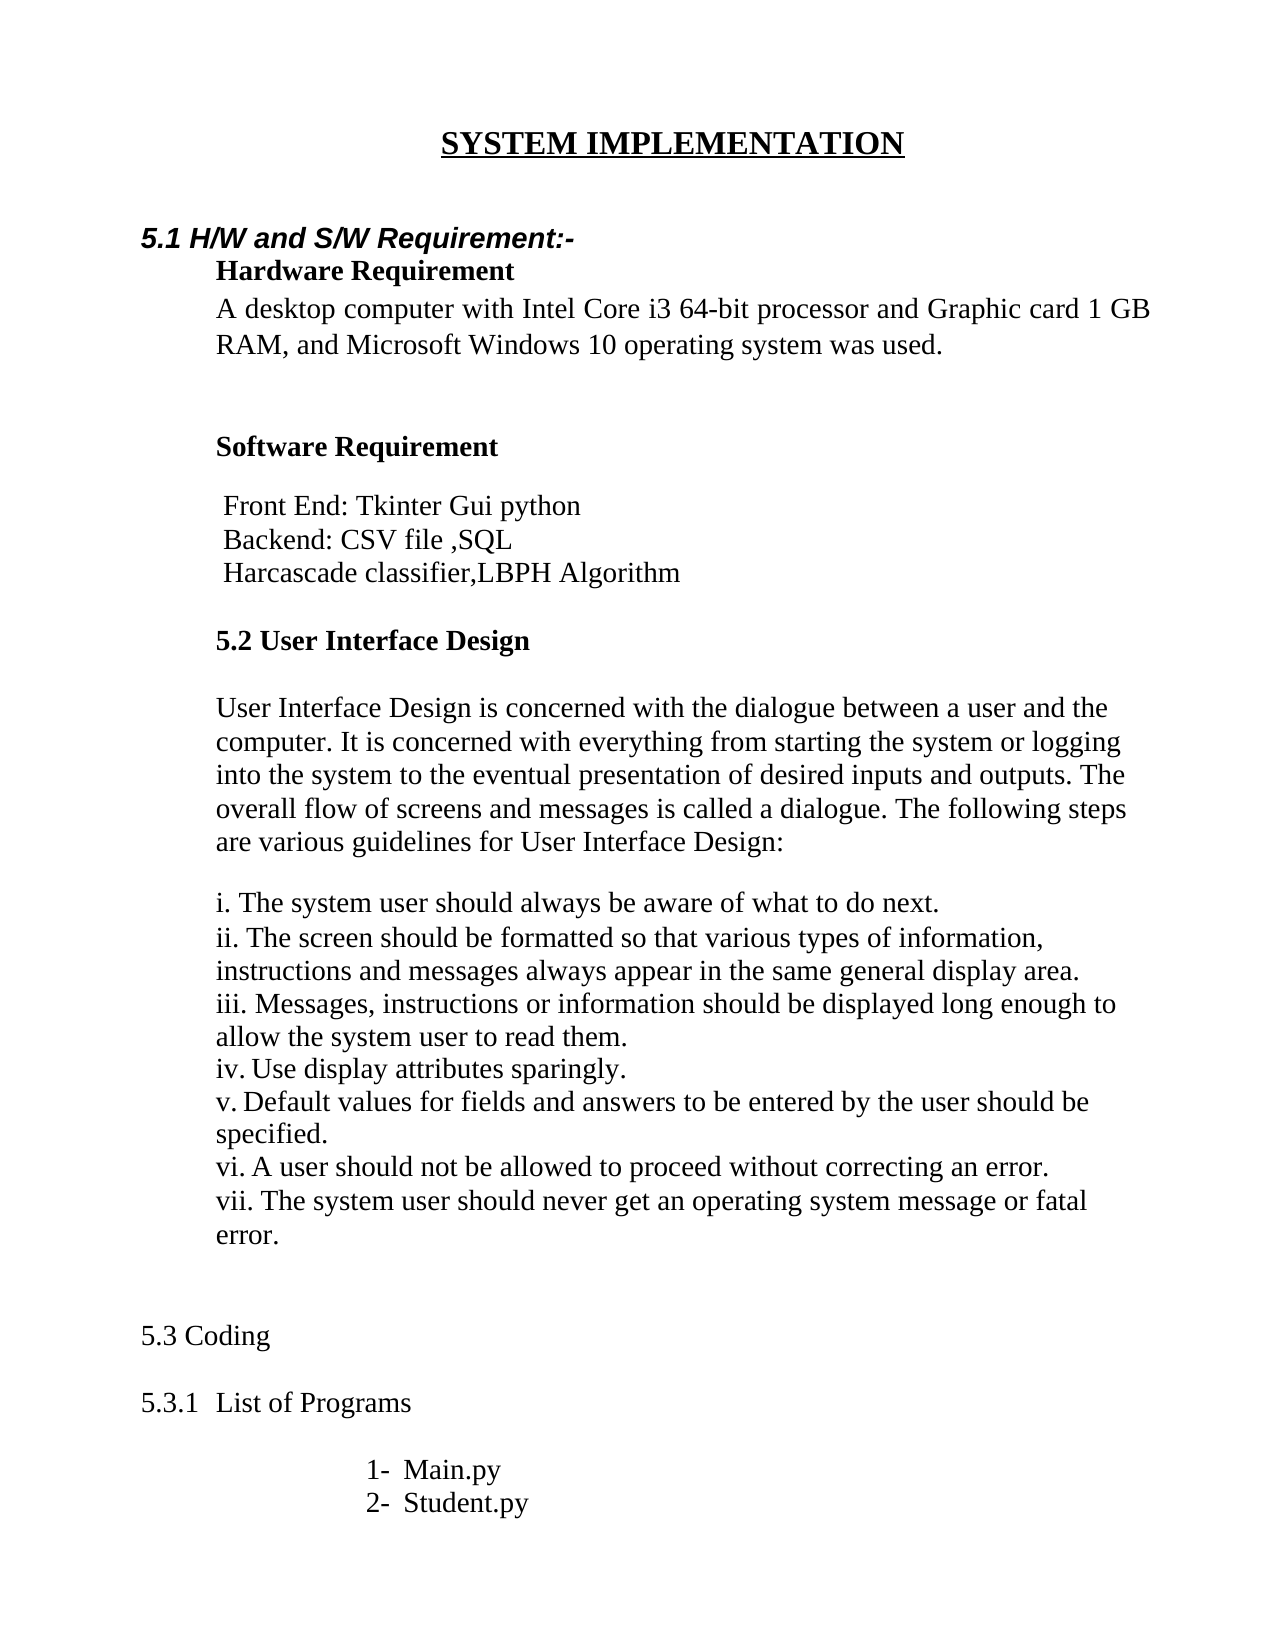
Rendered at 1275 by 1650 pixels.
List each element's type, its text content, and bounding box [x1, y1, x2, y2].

text Front End: Tkinter Gui python [216, 488, 1153, 521]
text 5.2 User Interface Design [216, 623, 1153, 656]
list Main.py [366, 1452, 1153, 1485]
text A desktop computer with Intel Core i3 64-bit processor and Graphic card 1 GB RAM, and Microsoft Windows 10 operating system was used. [216, 292, 1153, 360]
text i. The system user should always be aware of what to do next. [216, 886, 1153, 919]
text Software Requirement [216, 429, 1153, 463]
text Hardware Requirement [216, 253, 1153, 287]
list Use display attributes sparingly. [216, 1052, 1153, 1085]
text Harcascade classifier,LBPH Algorithm [216, 556, 1153, 589]
list List of Programs [141, 1385, 1153, 1418]
text Backend: CSV file ,SQL [216, 522, 1153, 556]
list Default values for fields and answers to be entered by the user should be specified. [216, 1085, 1126, 1150]
list The system user should never get an operating system message or fatal error. [216, 1183, 1124, 1250]
text User Interface Design is concerned with the dialogue between a user and the computer. It is concerned with everything from starting the system or logging into the system to the eventual presentation of desired inputs and outputs. The overall flow of screens and messages is called a dialogue. The following steps are various guidelines for User Interface Design: [216, 690, 1153, 858]
text SYSTEM IMPLEMENTATION [441, 123, 1153, 161]
list Student.py [366, 1485, 1153, 1519]
text 5.3 Coding [141, 1318, 1153, 1351]
list Messages, instructions or information should be displayed long enough to allow the system user to read them. [216, 987, 1124, 1052]
list A user should not be allowed to proceed without correcting an error. [216, 1150, 1153, 1183]
text 5.1 H/W and S/W Requirement:- [141, 228, 1153, 253]
list The screen should be formatted so that various types of information, instructions and messages always appear in the same general display area. [216, 922, 1118, 987]
